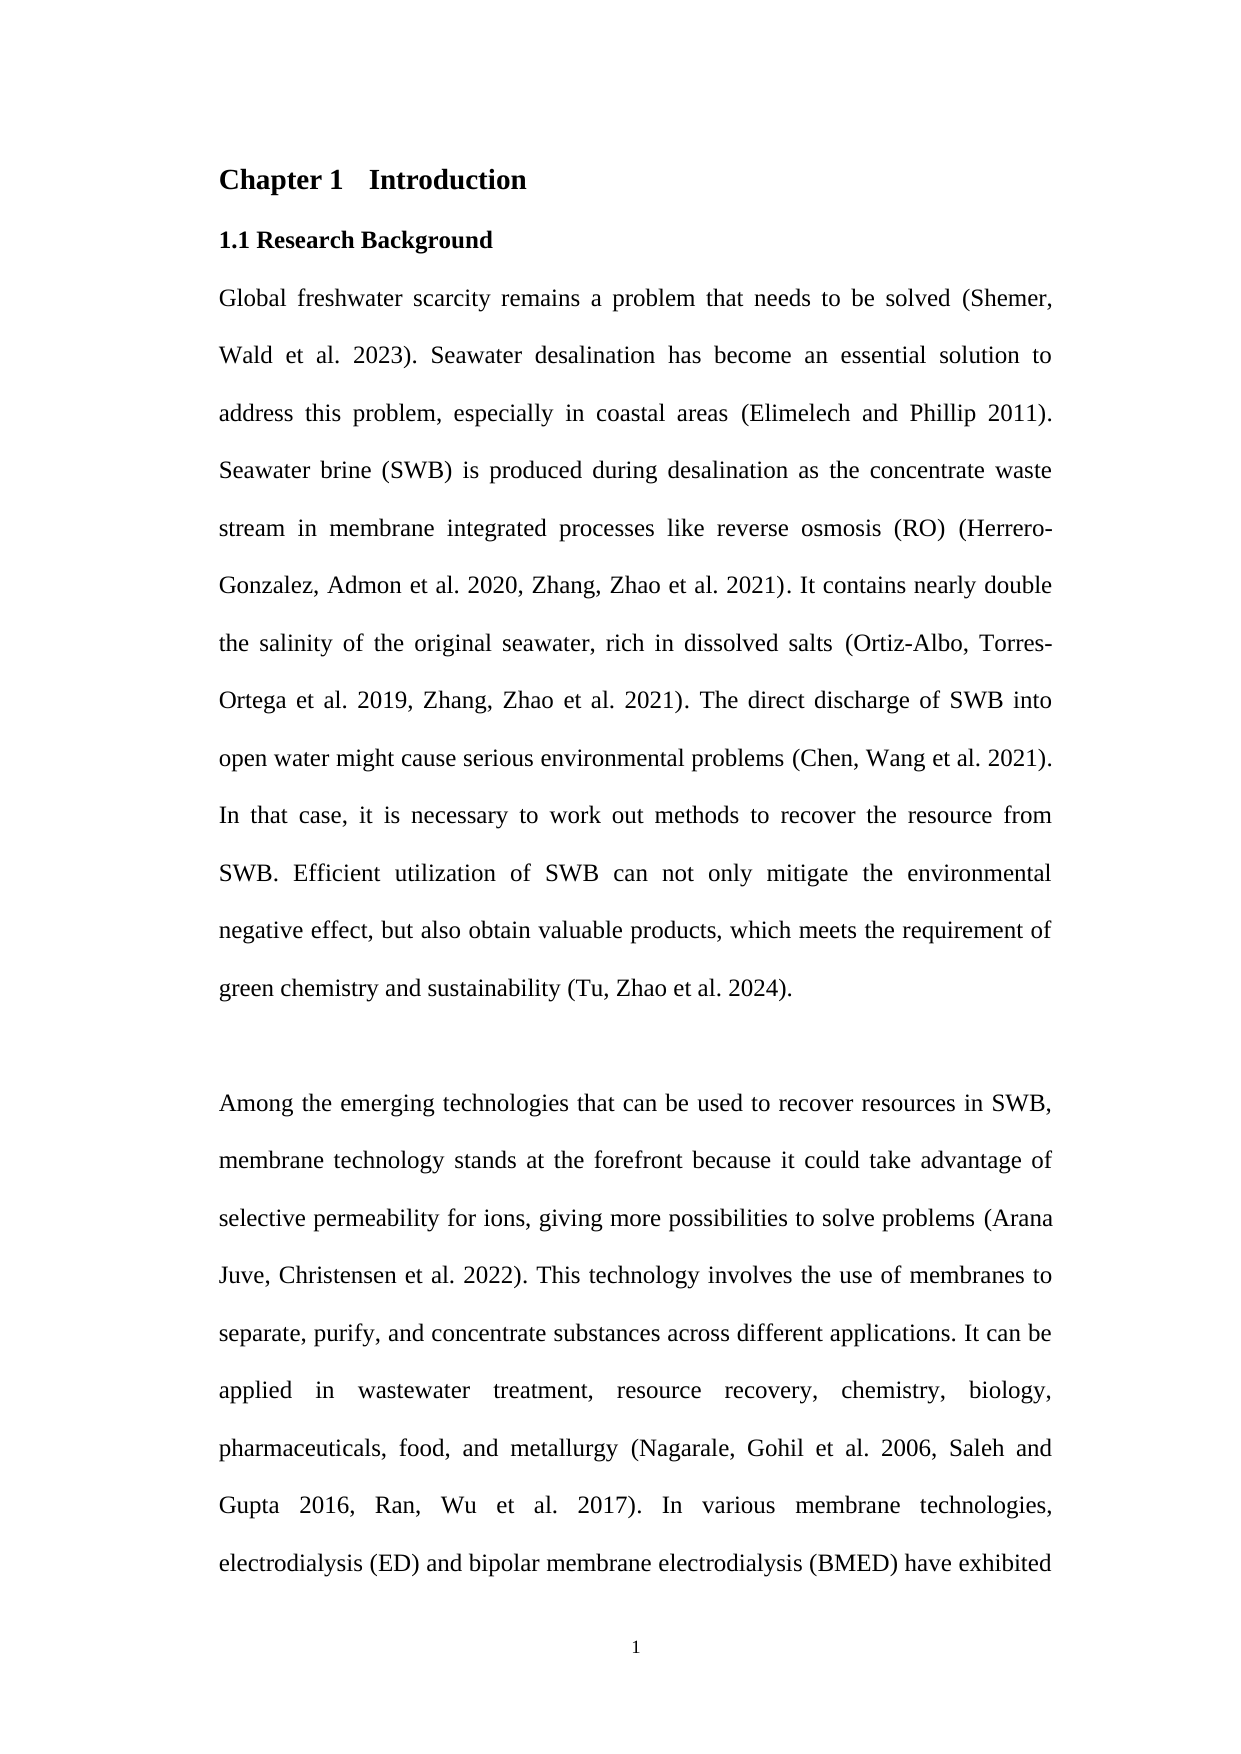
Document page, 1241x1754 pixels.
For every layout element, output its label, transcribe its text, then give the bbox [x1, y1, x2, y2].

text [218, 1088, 1053, 1577]
list Research Background [218, 225, 1053, 254]
text Chapter 1 Introduction [218, 162, 1053, 196]
text Global freshwater scarcity remains a problem that needs to be solved (Shemer, Wald et al. 2023). Seawater desalination has become an essential solution to address this problem, especially in coastal areas (Elimelech and Phillip 2011). Seawater brine (SWB) is produced during desalination as the concentrate waste stream in membrane integrated processes like reverse osmosis (RO) (Herrero-Gonzalez, Admon et al. 2020, Zhang, Zhao et al. 2021). It contains nearly double the salinity of the original seawater, rich in dissolved salts (Ortiz-Albo, Torres-Ortega et al. 2019, Zhang, Zhao et al. 2021). The direct discharge of SWB into open water might cause serious environmental problems (Chen, Wang et al. 2021). In that case, it is necessary to work out methods to recover the resource from SWB. Efficient utilization of SWB can not only mitigate the environmental negative effect, but also obtain valuable products, which meets the requirement of green chemistry and sustainability (Tu, Zhao et al. 2024). [218, 283, 1053, 1002]
